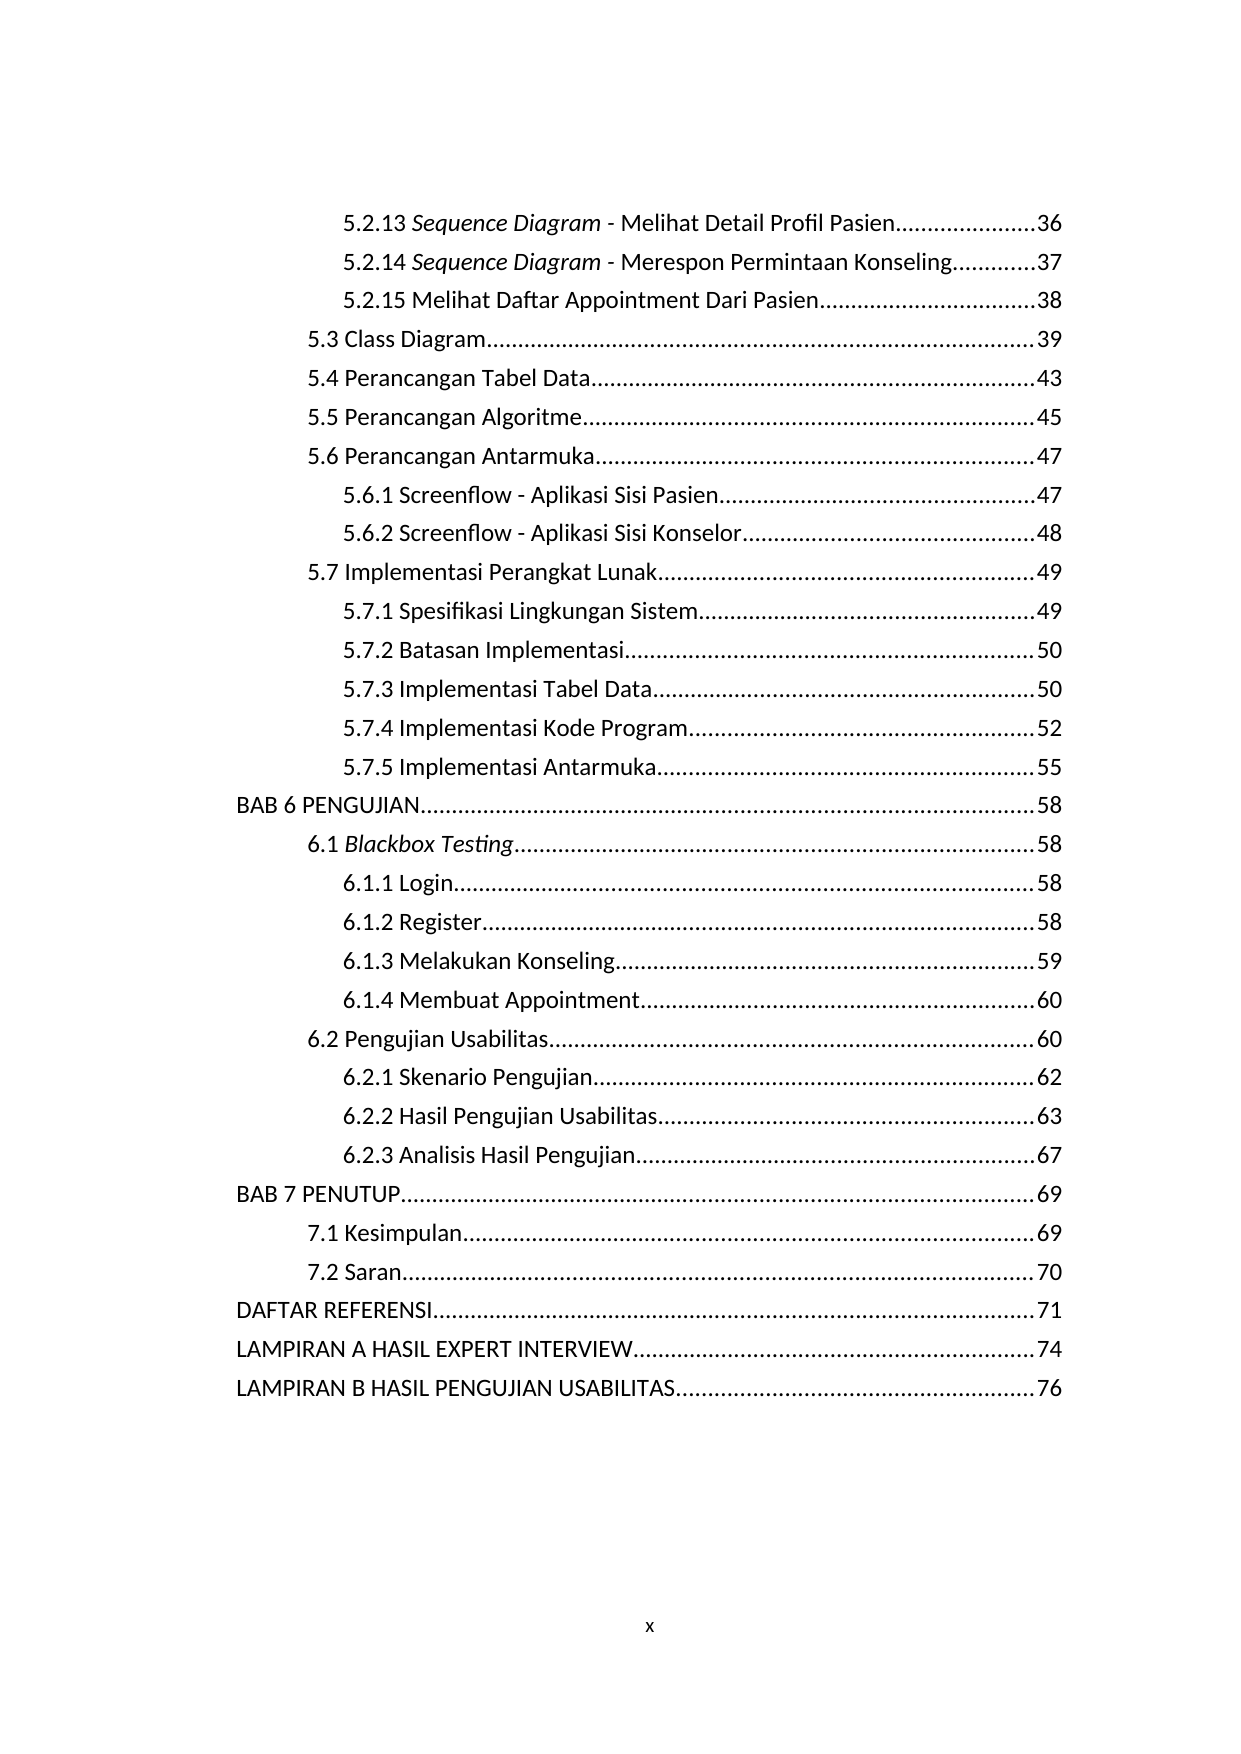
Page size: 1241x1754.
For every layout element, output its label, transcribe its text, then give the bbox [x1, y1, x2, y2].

text 7.2 Saran 70 [307, 1256, 974, 1286]
text 7.1 Kesimpulan 69 [307, 1217, 974, 1247]
text 5.6 Perancangan Antarmuka 47 [307, 440, 974, 470]
text LAMPIRAN A HASIL EXPERT INTERVIEW 74 [236, 1333, 974, 1364]
text 5.2.13 Sequence Diagram - Melihat Detail Profil Pasien 36 [343, 207, 974, 237]
text BAB 6 PENGUJIAN 58 [236, 789, 974, 820]
text 6.2.3 Analisis Hasil Pengujian 67 [343, 1139, 974, 1170]
text BAB 7 PENUTUP 69 [236, 1178, 974, 1209]
text 5.2.15 Melihat Daftar Appointment Dari Pasien 38 [343, 284, 974, 315]
text 5.4 Perancangan Tabel Data 43 [307, 362, 974, 393]
text 6.1.1 Login 58 [343, 867, 974, 898]
text 5.7.3 Implementasi Tabel Data 50 [343, 673, 974, 703]
text 6.1.3 Melakukan Konseling 59 [343, 945, 974, 976]
text 6.1.4 Membuat Appointment 60 [343, 984, 974, 1014]
text 6.1.2 Register 58 [343, 906, 974, 937]
text LAMPIRAN B HASIL PENGUJIAN USABILITAS 76 [236, 1372, 974, 1403]
text 5.5 Perancangan Algoritme 45 [307, 401, 974, 432]
text DAFTAR REFERENSI 71 [236, 1295, 974, 1325]
text 5.6.2 Screenflow - Aplikasi Sisi Konselor 48 [343, 518, 974, 548]
text 6.2.1 Skenario Pengujian 62 [343, 1062, 974, 1092]
text 5.6.1 Screenflow - Aplikasi Sisi Pasien 47 [343, 479, 974, 509]
text 5.7 Implementasi Perangkat Lunak 49 [307, 556, 974, 587]
text 5.3 Class Diagram 39 [307, 323, 974, 354]
text 6.2 Pengujian Usabilitas 60 [307, 1023, 974, 1053]
text 5.7.1 Spesifikasi Lingkungan Sistem 49 [343, 595, 974, 626]
text 5.2.14 Sequence Diagram - Merespon Permintaan Konseling 37 [343, 246, 974, 276]
text 5.7.2 Batasan Implementasi 50 [343, 634, 974, 665]
text 5.7.4 Implementasi Kode Program 52 [343, 712, 974, 742]
text 5.7.5 Implementasi Antarmuka 55 [343, 751, 974, 781]
text 6.1 Blackbox Testing 58 [307, 828, 974, 859]
text 6.2.2 Hasil Pengujian Usabilitas 63 [343, 1100, 974, 1131]
